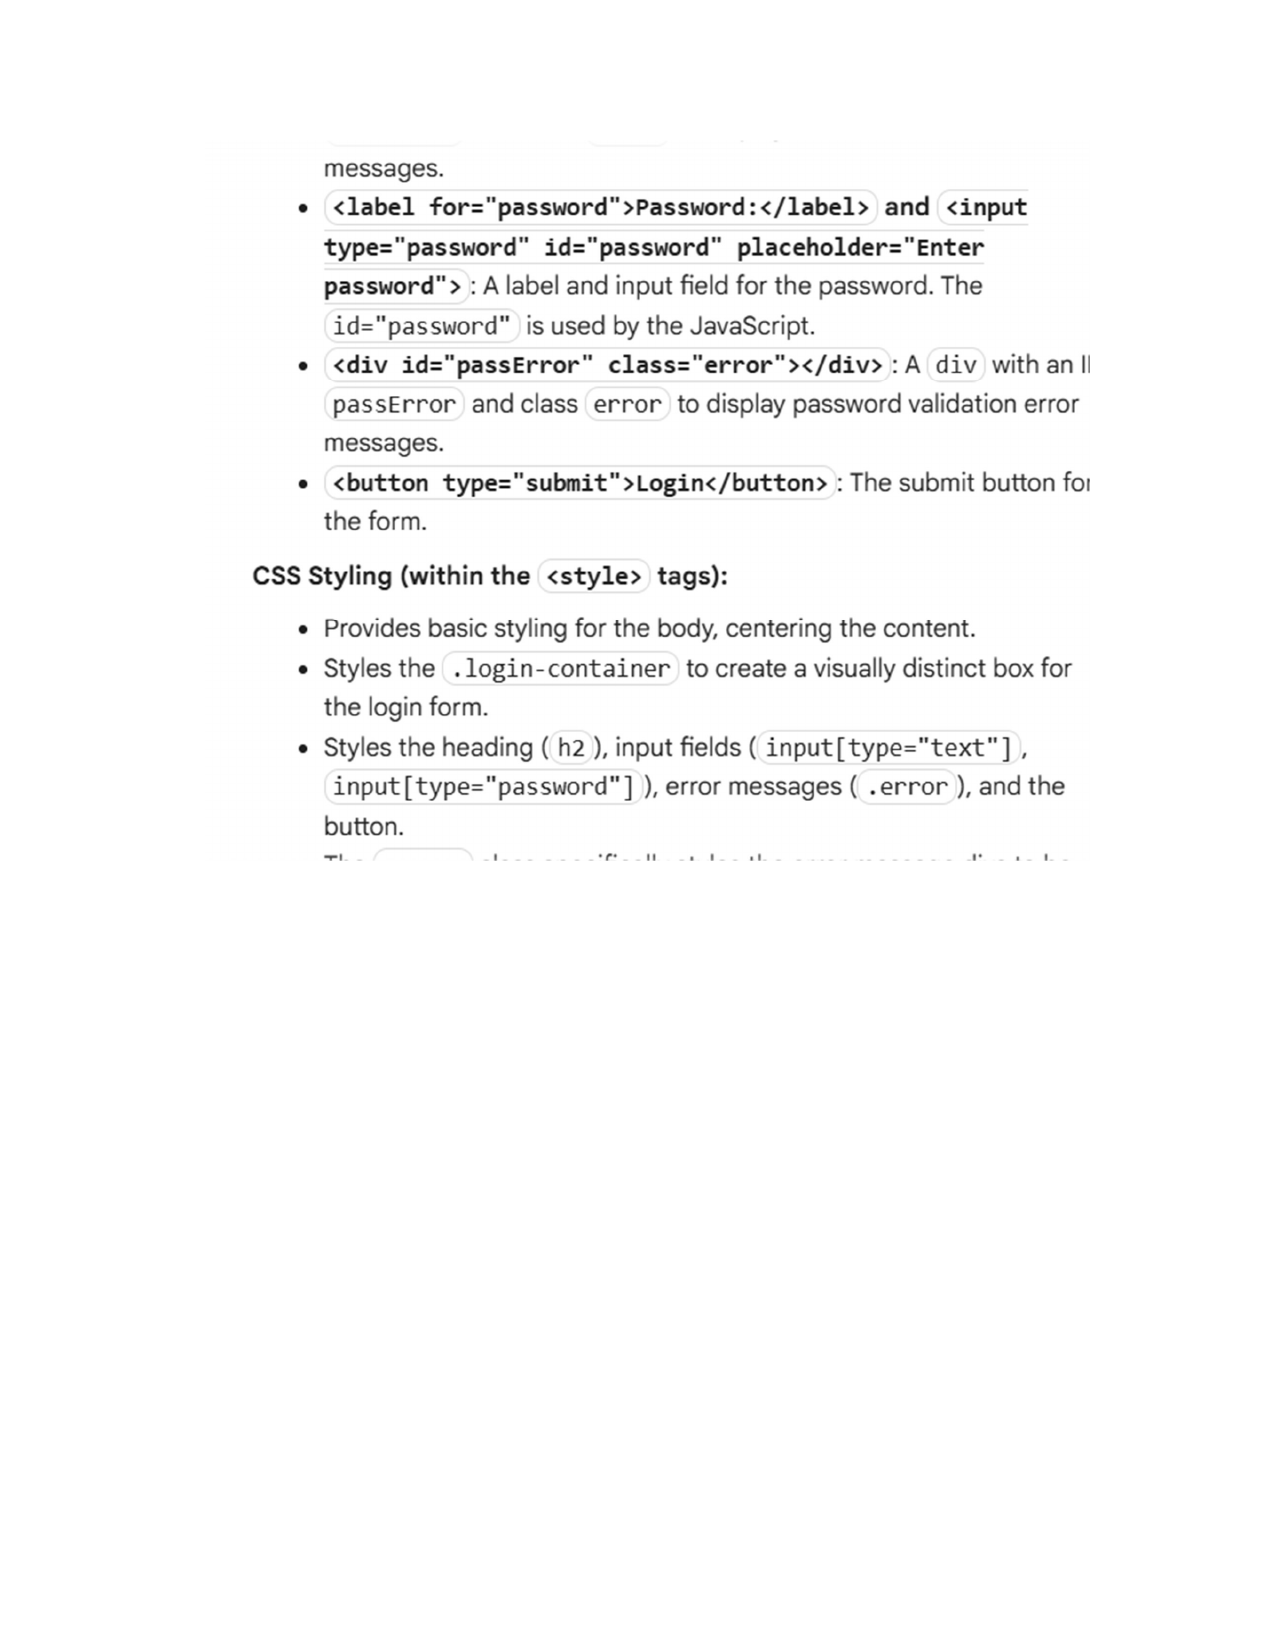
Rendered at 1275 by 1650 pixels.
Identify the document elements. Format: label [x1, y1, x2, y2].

picture [205, 140, 1090, 861]
